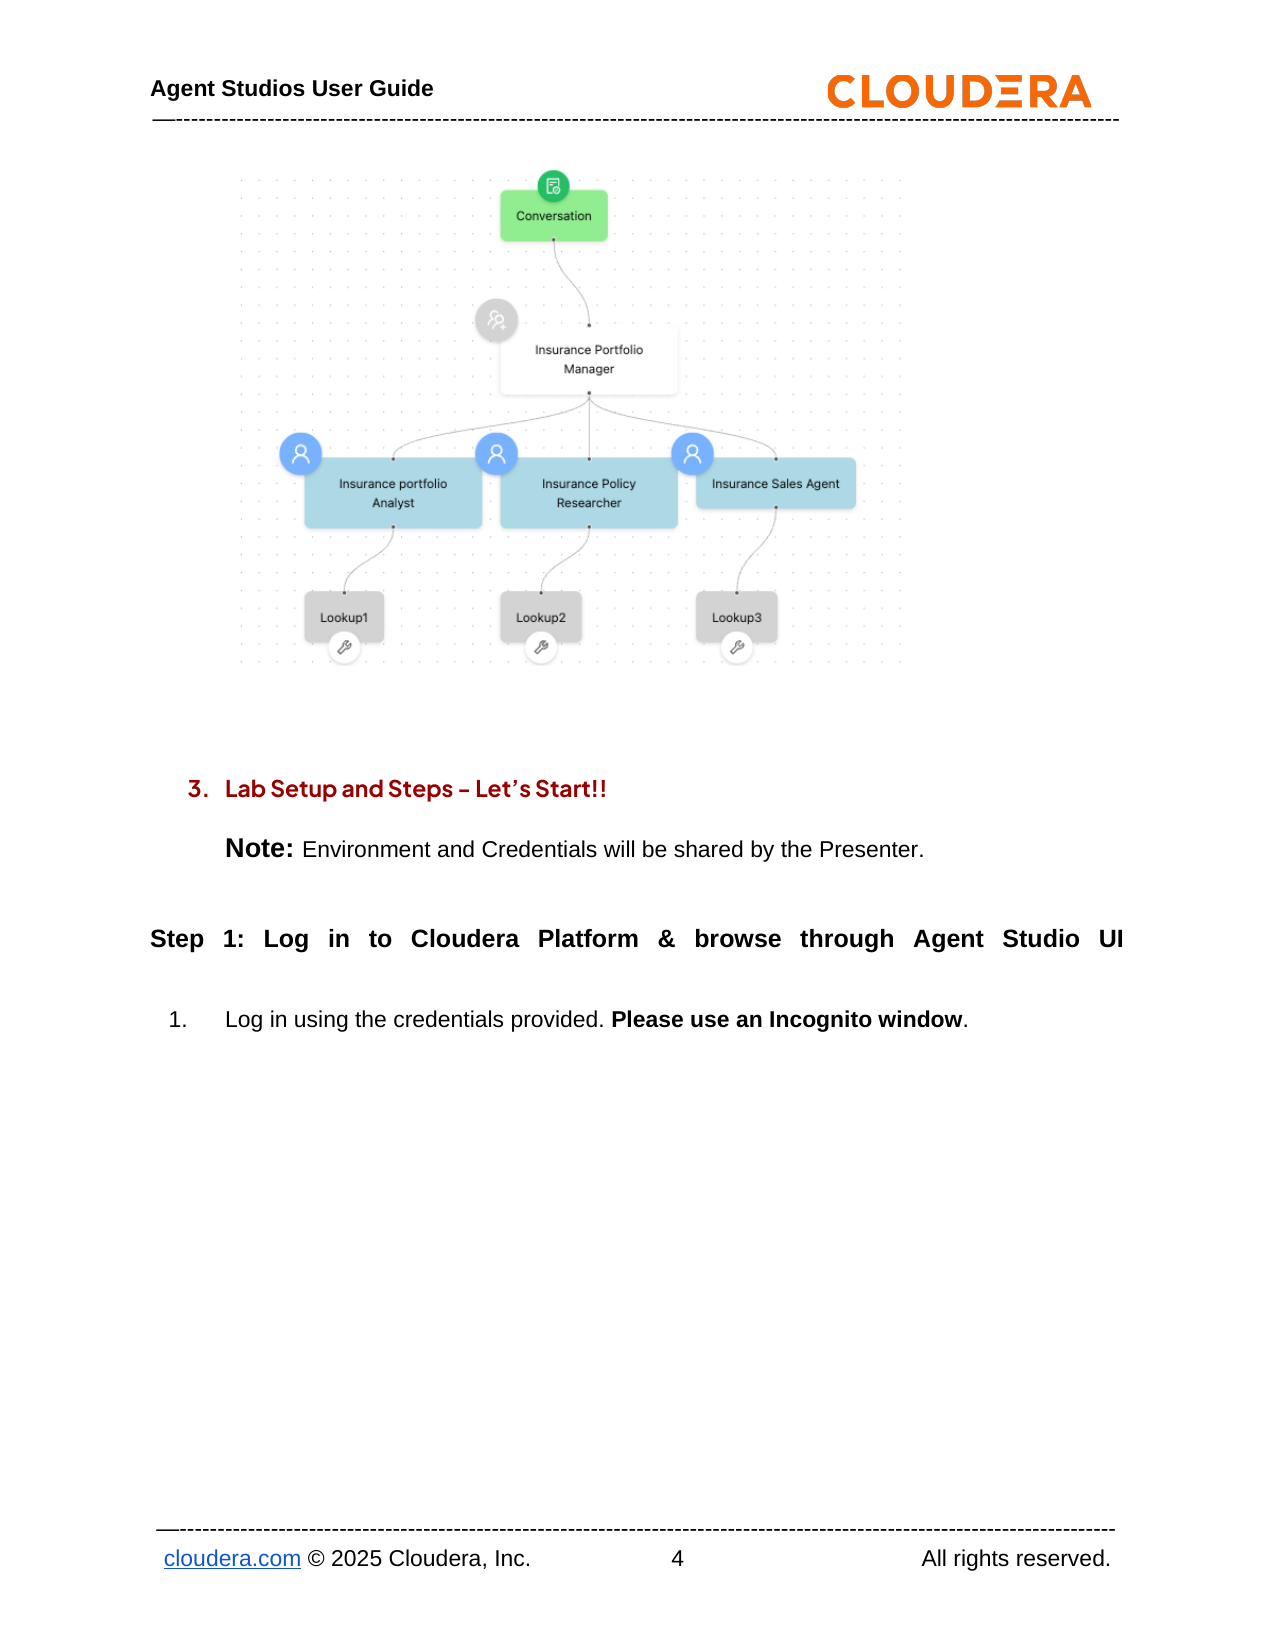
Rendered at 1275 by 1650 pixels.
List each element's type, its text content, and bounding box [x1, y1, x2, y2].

picture [225, 165, 907, 672]
list Lab Setup and Steps - Let’s Start!! [187, 774, 1125, 803]
text Step 1: Log in to Cloudera Platform & browse through Agent Studio UI [150, 924, 1125, 992]
text Note: Environment and Credentials will be shared by the Presenter. [150, 832, 1125, 903]
list Log in using the credentials provided. Please use an Incognito window. [187, 1006, 1125, 1032]
picture [827, 75, 1092, 108]
